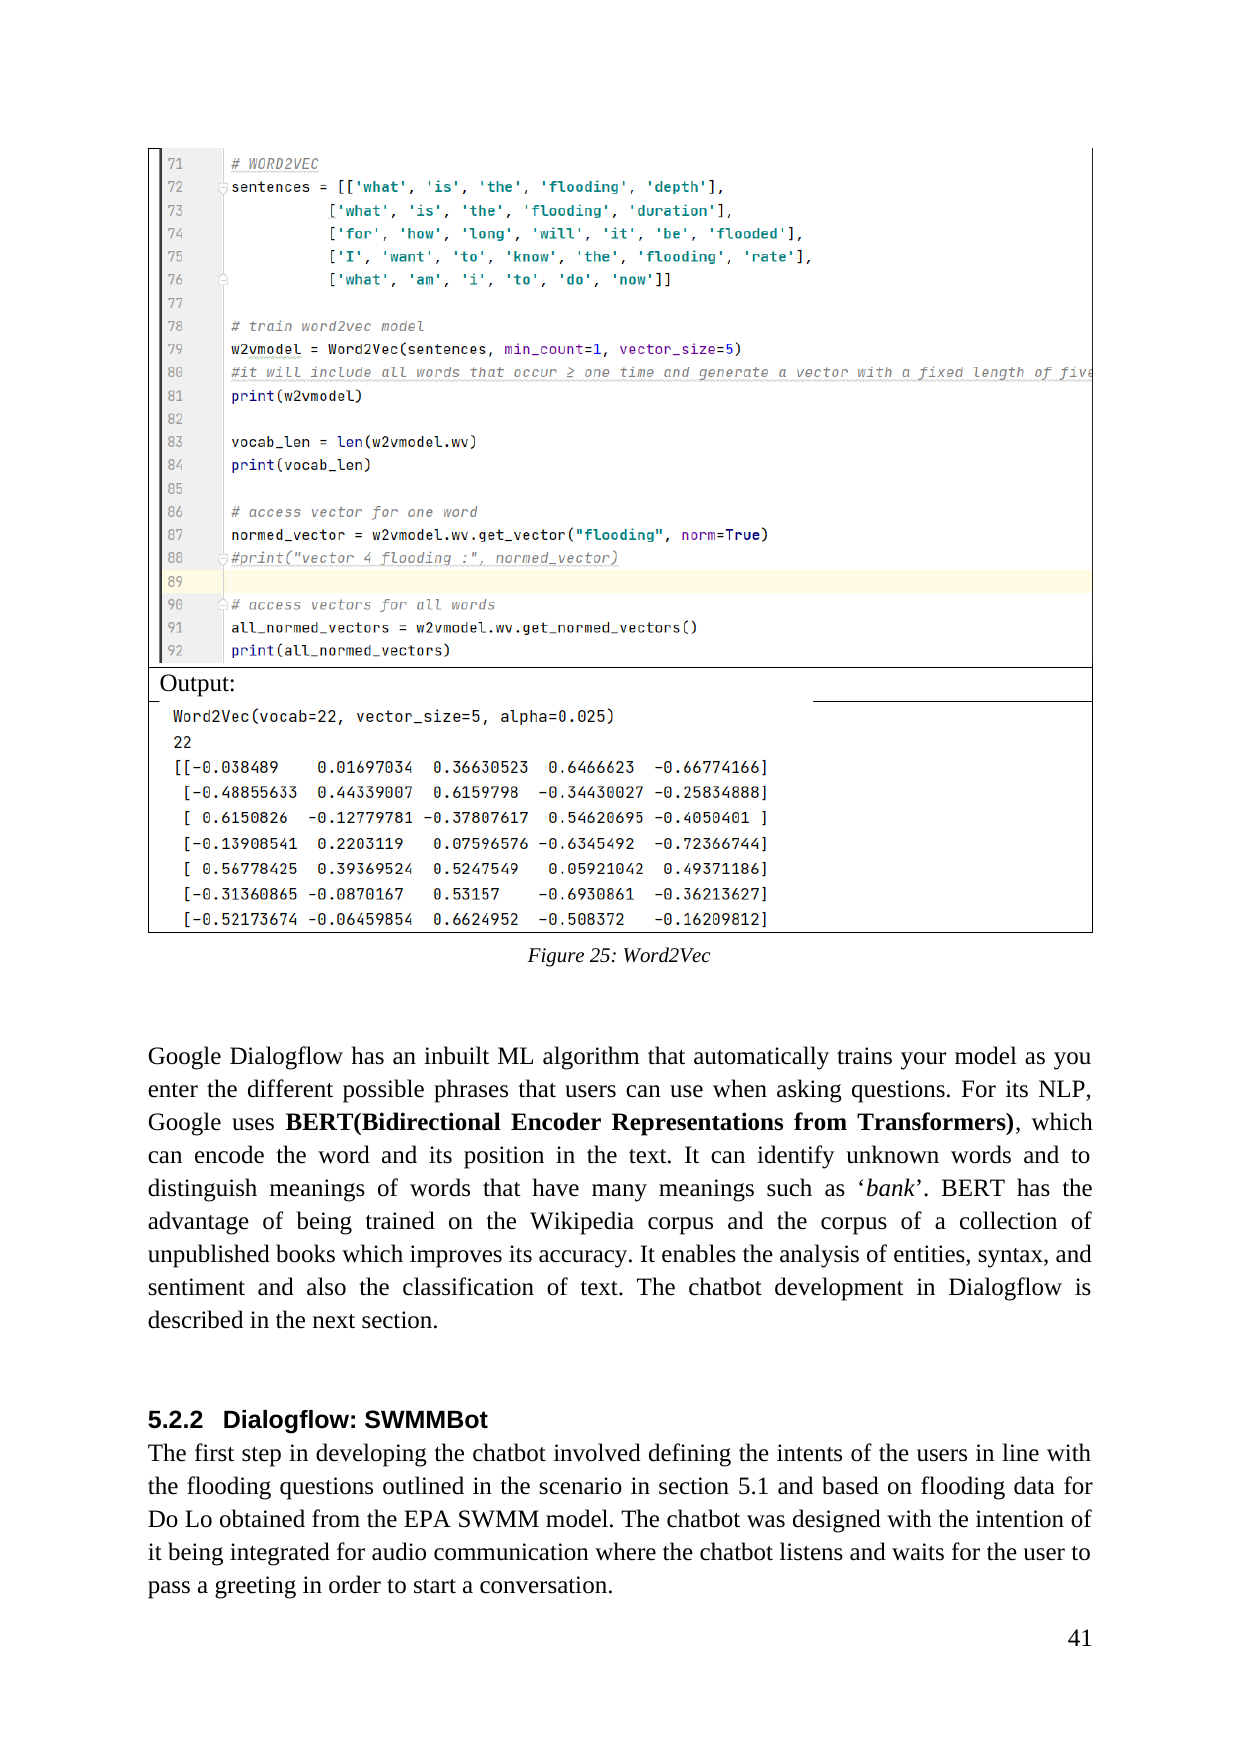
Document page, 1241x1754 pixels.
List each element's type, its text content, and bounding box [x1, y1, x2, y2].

table_header [149, 149, 1092, 667]
picture [159, 701, 814, 928]
table_cell Output: [149, 668, 1092, 701]
text The first step in developing the chatbot involved defining the intents of the users in line with the flooding questions outlined in the scenario in section 5.1 and based on flooding data for Do Lo obtained from the EPA SWMM model. The chatbot was designed with the intention of it being integrated for audio communication where the chatbot listens and waits for the user to pass a greeting in order to start a conversation. [148, 1438, 1093, 1599]
text Google Dialogflow has an inbuilt ML algorithm that automatically trains your model as you enter the different possible phrases that users can use when asking questions. For its NLP, Google uses BERT(Bidirectional Encoder Representations from Transformers), which can encode the word and its position in the text. It can identify unknown words and to distinguish meanings of words that have many meanings such as ‘bank’. BERT has the advantage of being trained on the Wikipedia corpus and the corpus of a collection of unpublished books which improves its accuracy. It enables the analysis of entities, syntax, and sentiment and also the classification of text. The chatbot development in Dialogflow is described in the next section. [148, 1041, 1093, 1334]
subtitle Dialogflow: SWMMBot [148, 1405, 1093, 1434]
table_cell [149, 702, 1092, 932]
text Figure 25: Word2Vec [148, 943, 1093, 967]
picture [159, 148, 1093, 663]
